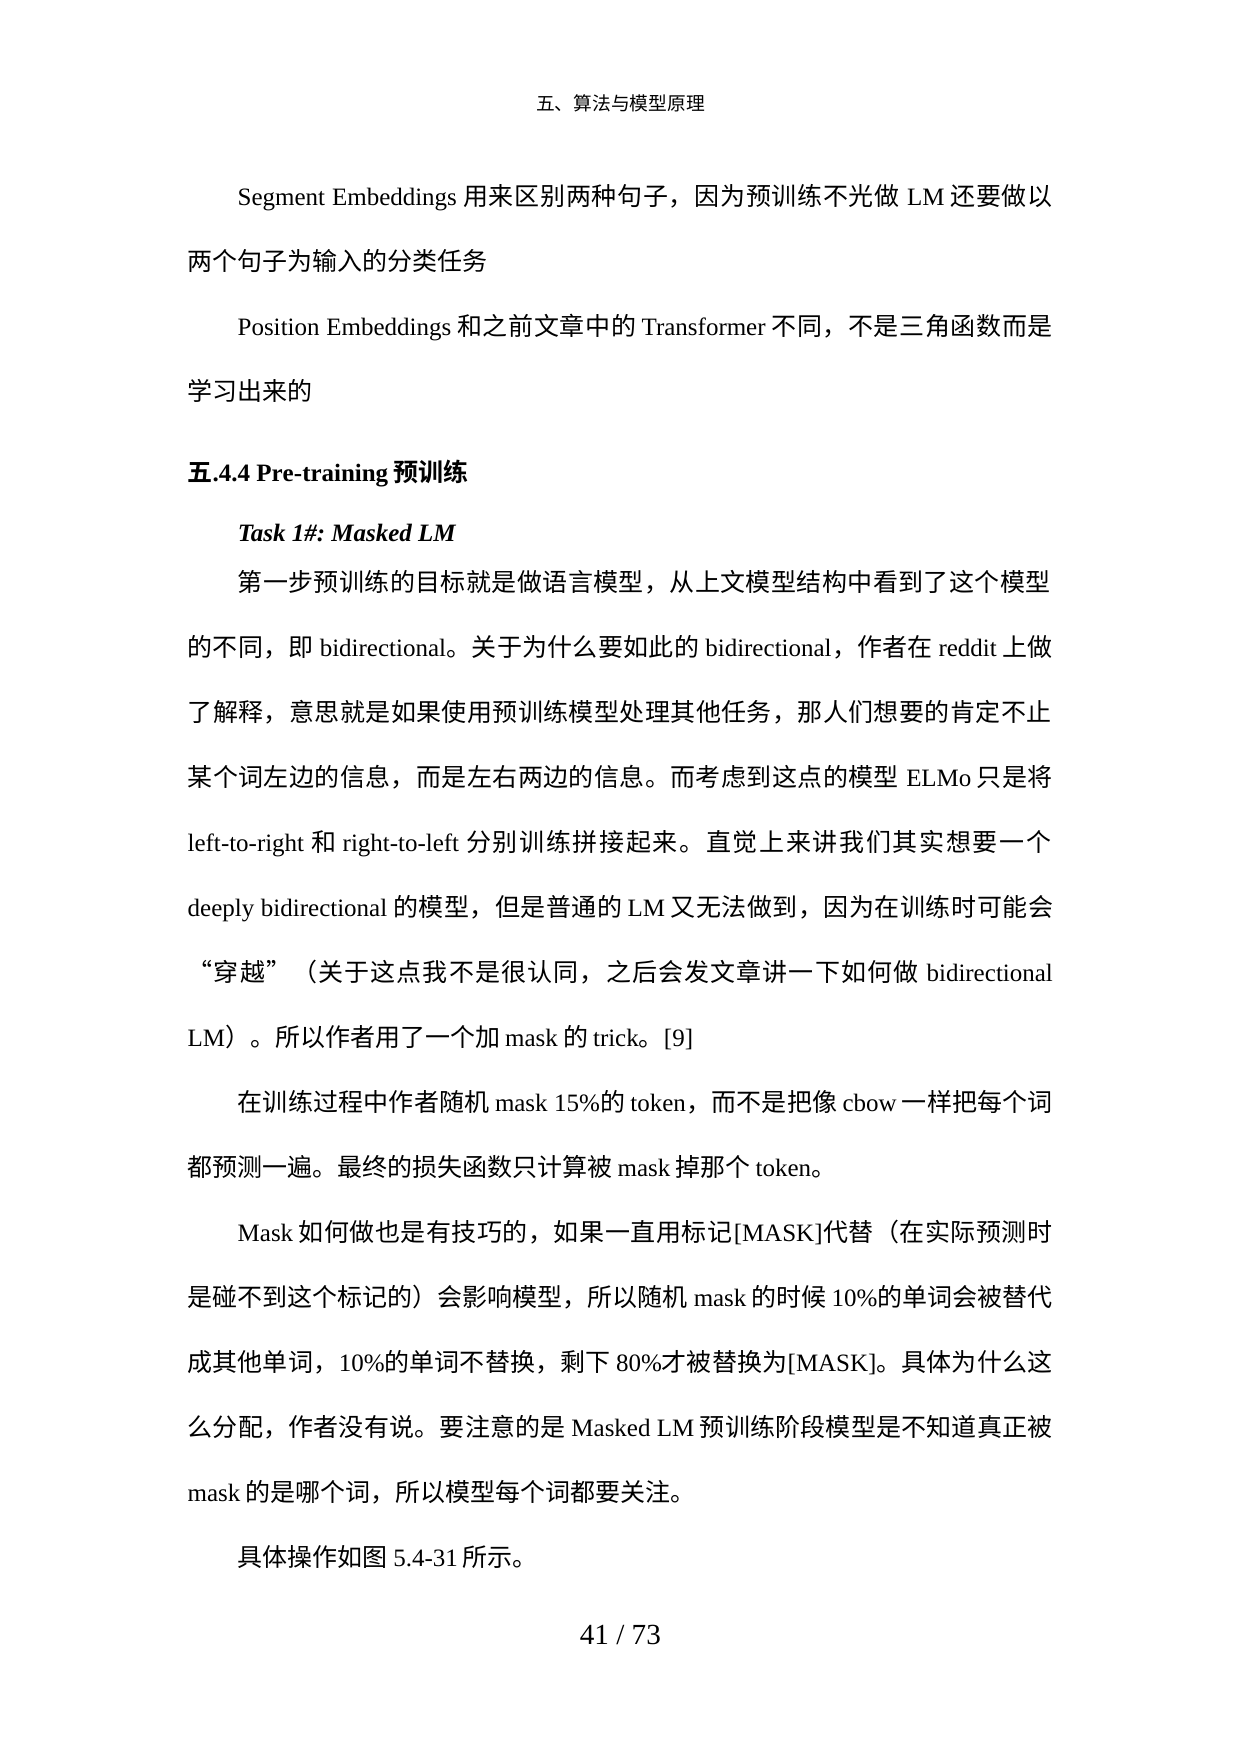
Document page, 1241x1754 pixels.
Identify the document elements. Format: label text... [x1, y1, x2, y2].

text 在训练过程中作者随机mask 15%的token，而不是把像cbow一样把每个词都预测一遍。最终的损失函数只计算被mask掉那个token。 [187, 1068, 1053, 1198]
subtitle Pre-training预训练 [187, 438, 1053, 503]
text 第一步预训练的目标就是做语言模型，从上文模型结构中看到了这个模型的不同，即bidirectional。关于为什么要如此的bidirectional，作者在reddit上做了解释，意思就是如果使用预训练模型处理其他任务，那人们想要的肯定不止某个词左边的信息，而是左右两边的信息。而考虑到这点的模型ELMo只是将left-to-right和right-to-left分别训练拼接起来。直觉上来讲我们其实想要一个deeply bidirectional的模型，但是普通的LM又无法做到，因为在训练时可能会“穿越”（关于这点我不是很认同，之后会发文章讲一下如何做bidirectional LM）。所以作者用了一个加mask的trick。[9] [187, 548, 1053, 1068]
text Mask如何做也是有技巧的，如果一直用标记[MASK]代替（在实际预测时是碰不到这个标记的）会影响模型，所以随机mask的时候10%的单词会被替代成其他单词，10%的单词不替换，剩下80%才被替换为[MASK]。具体为什么这么分配，作者没有说。要注意的是Masked LM预训练阶段模型是不知道真正被mask的是哪个词，所以模型每个词都要关注。 [187, 1198, 1053, 1523]
text Task 1#: Masked LM [187, 516, 1053, 548]
text Segment Embeddings用来区别两种句子，因为预训练不光做LM还要做以两个句子为输入的分类任务 [187, 162, 1053, 292]
text Position Embeddings和之前文章中的Transformer不同，不是三角函数而是学习出来的 [187, 292, 1053, 422]
